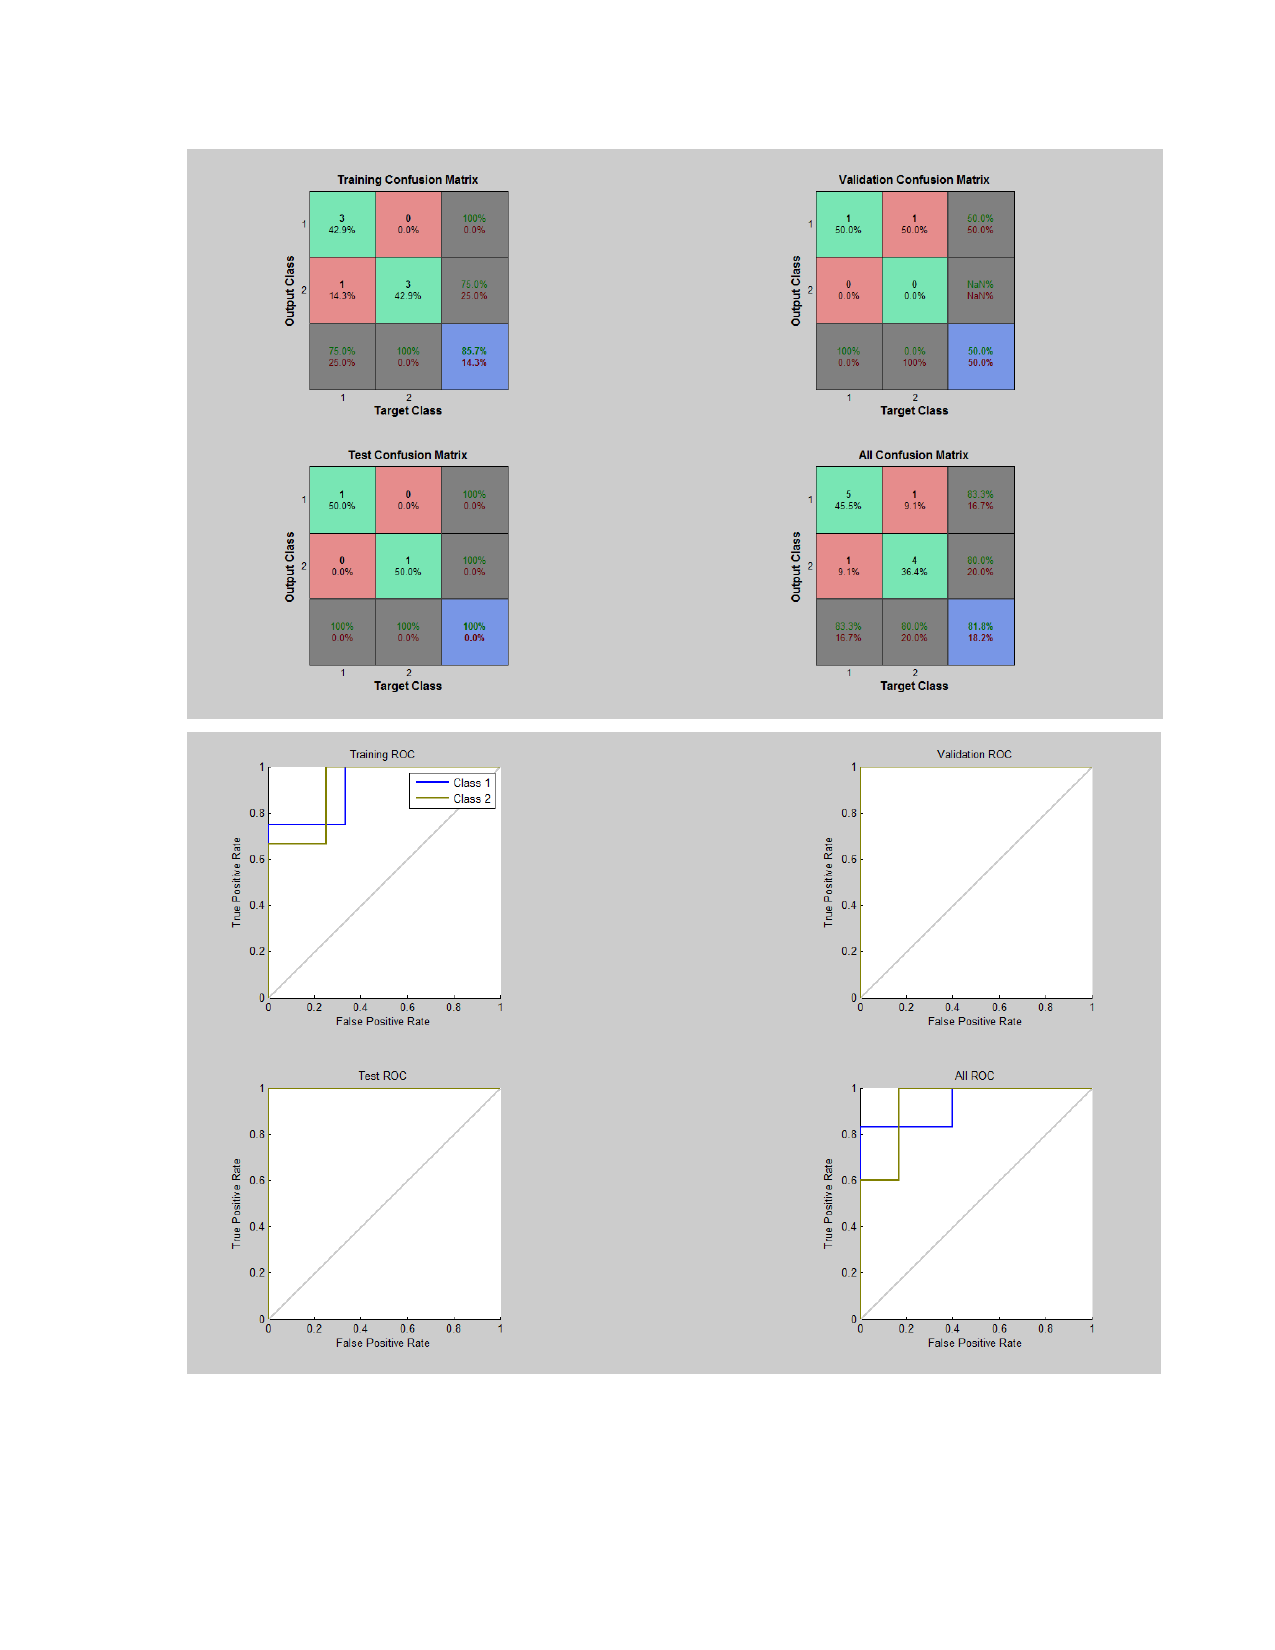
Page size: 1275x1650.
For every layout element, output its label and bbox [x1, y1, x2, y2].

picture [187, 732, 1161, 1374]
picture [187, 149, 1163, 719]
